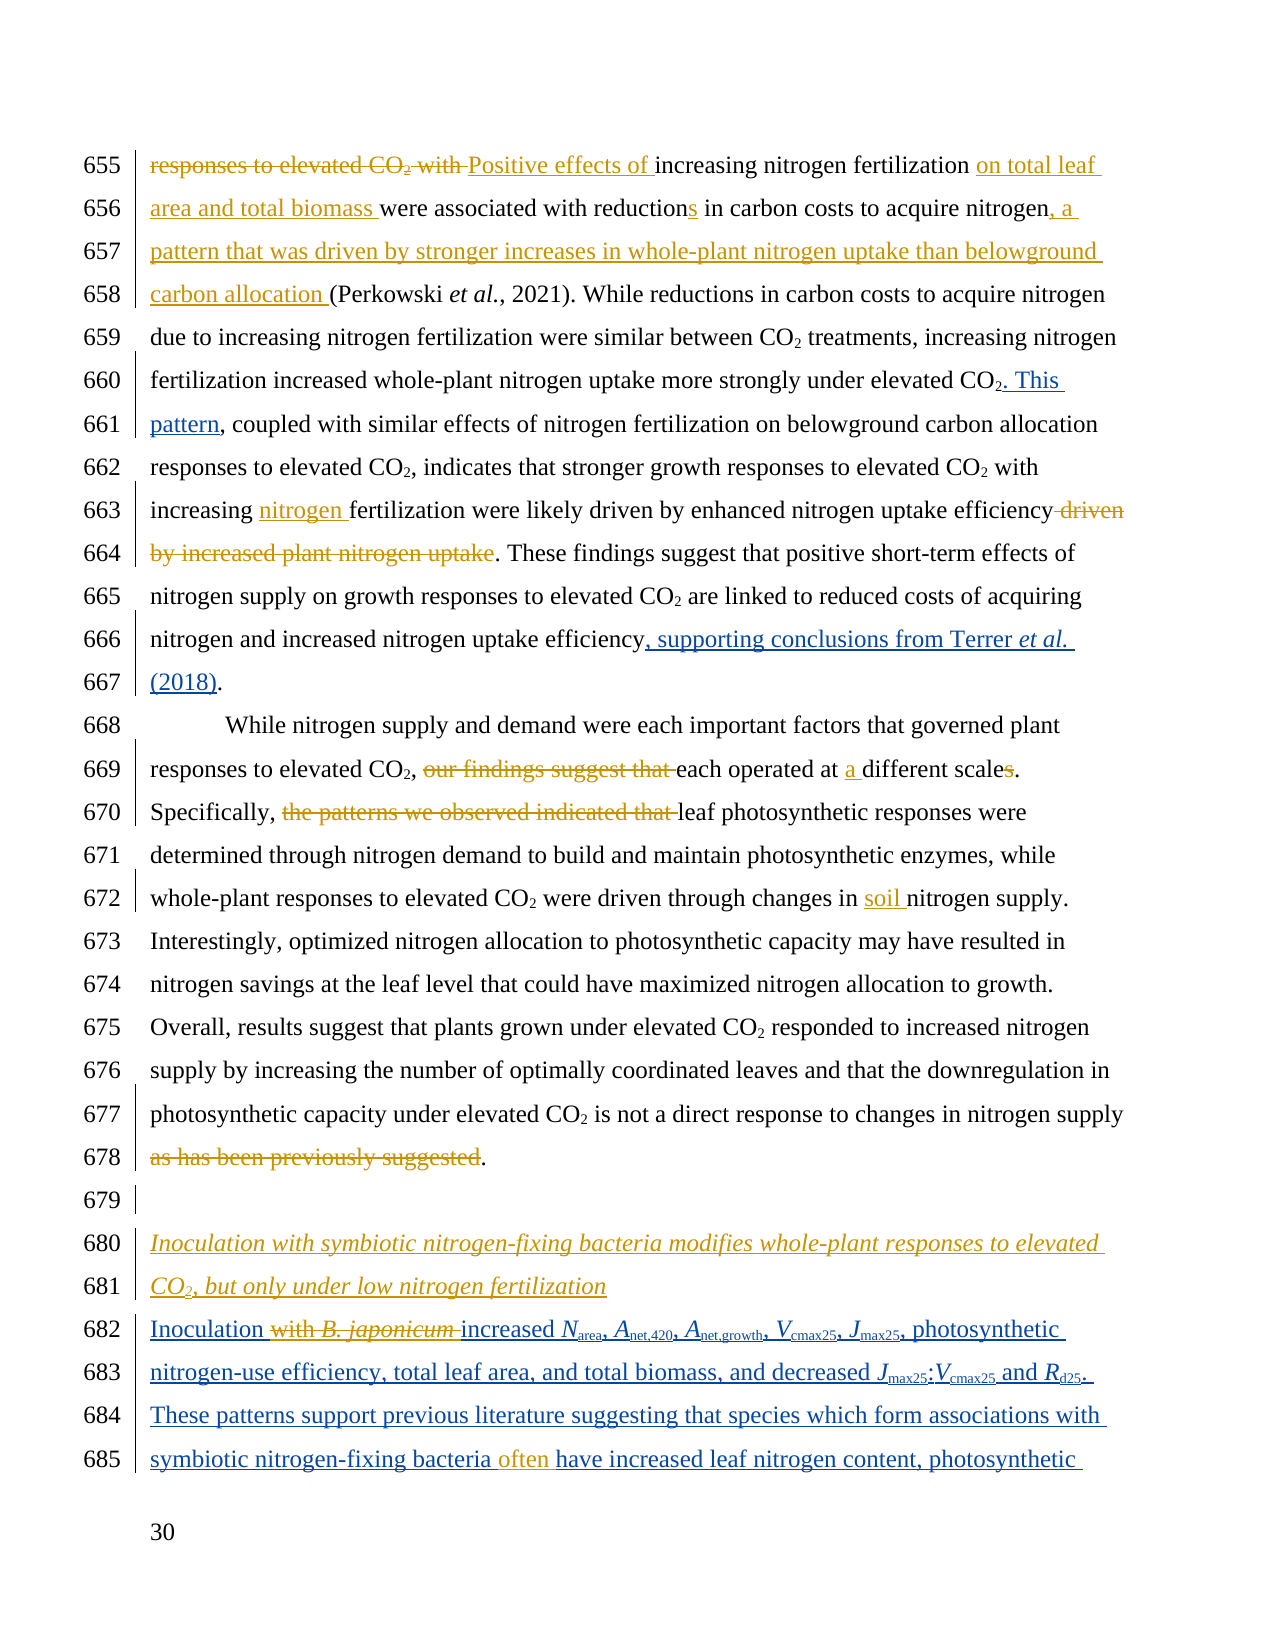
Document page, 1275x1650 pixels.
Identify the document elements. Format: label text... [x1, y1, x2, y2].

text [150, 150, 1125, 696]
text While nitrogen supply and demand were each important factors that governed plant responses to elevated CO2, each operated at different scale. Specifically, leaf photosynthetic responses were determined through nitrogen demand to build and maintain photosynthetic enzymes, while whole-plant responses to elevated CO2 were driven through changes in nitrogen supply. Interestingly, optimized nitrogen allocation to photosynthetic capacity may have resulted in nitrogen savings at the leaf level that could have maximized nitrogen allocation to growth. Overall, results suggest that plants grown under elevated CO2 responded to increased nitrogen supply by increasing the number of optimally coordinated leaves and that the downregulation in photosynthetic capacity under elevated CO2 is not a direct response to changes in nitrogen supply. [150, 711, 1125, 1171]
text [150, 1314, 1125, 1472]
